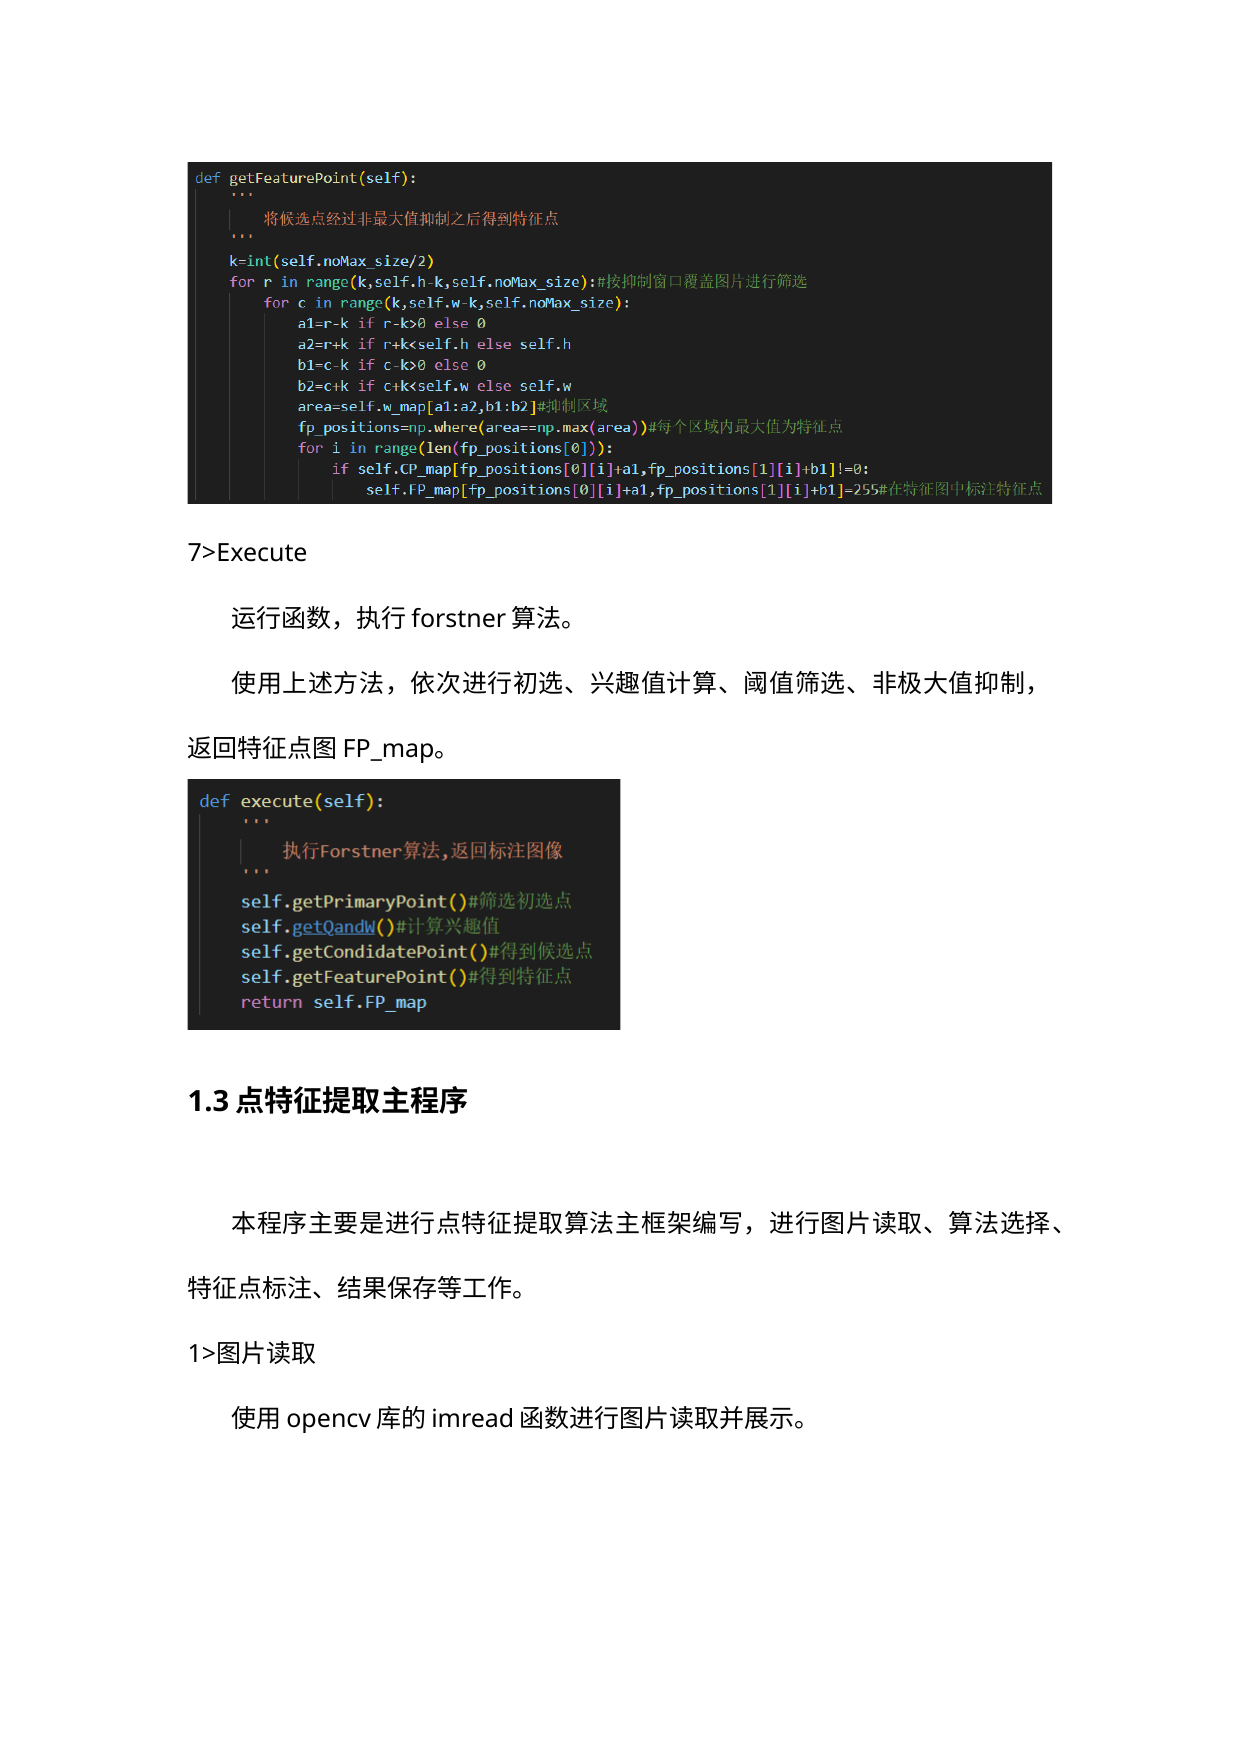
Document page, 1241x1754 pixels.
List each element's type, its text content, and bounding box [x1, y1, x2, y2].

list 图片读取 [187, 1319, 1053, 1384]
picture [187, 162, 1053, 504]
subtitle 1.3点特征提取主程序 [187, 1067, 1053, 1132]
picture [187, 779, 621, 1030]
list 使用上述方法，依次进行初选、兴趣值计算、阈值筛选、非极大值抑制，返回特征点图FP_map。 [187, 649, 1053, 779]
text 本程序主要是进行点特征提取算法主框架编写，进行图片读取、算法选择、特征点标注、结果保存等工作。 [187, 1189, 1053, 1319]
list 运行函数，执行forstner算法。 [187, 584, 1053, 649]
list Execute [187, 519, 1053, 584]
list 使用opencv库的imread函数进行图片读取并展示。 [187, 1384, 1053, 1449]
